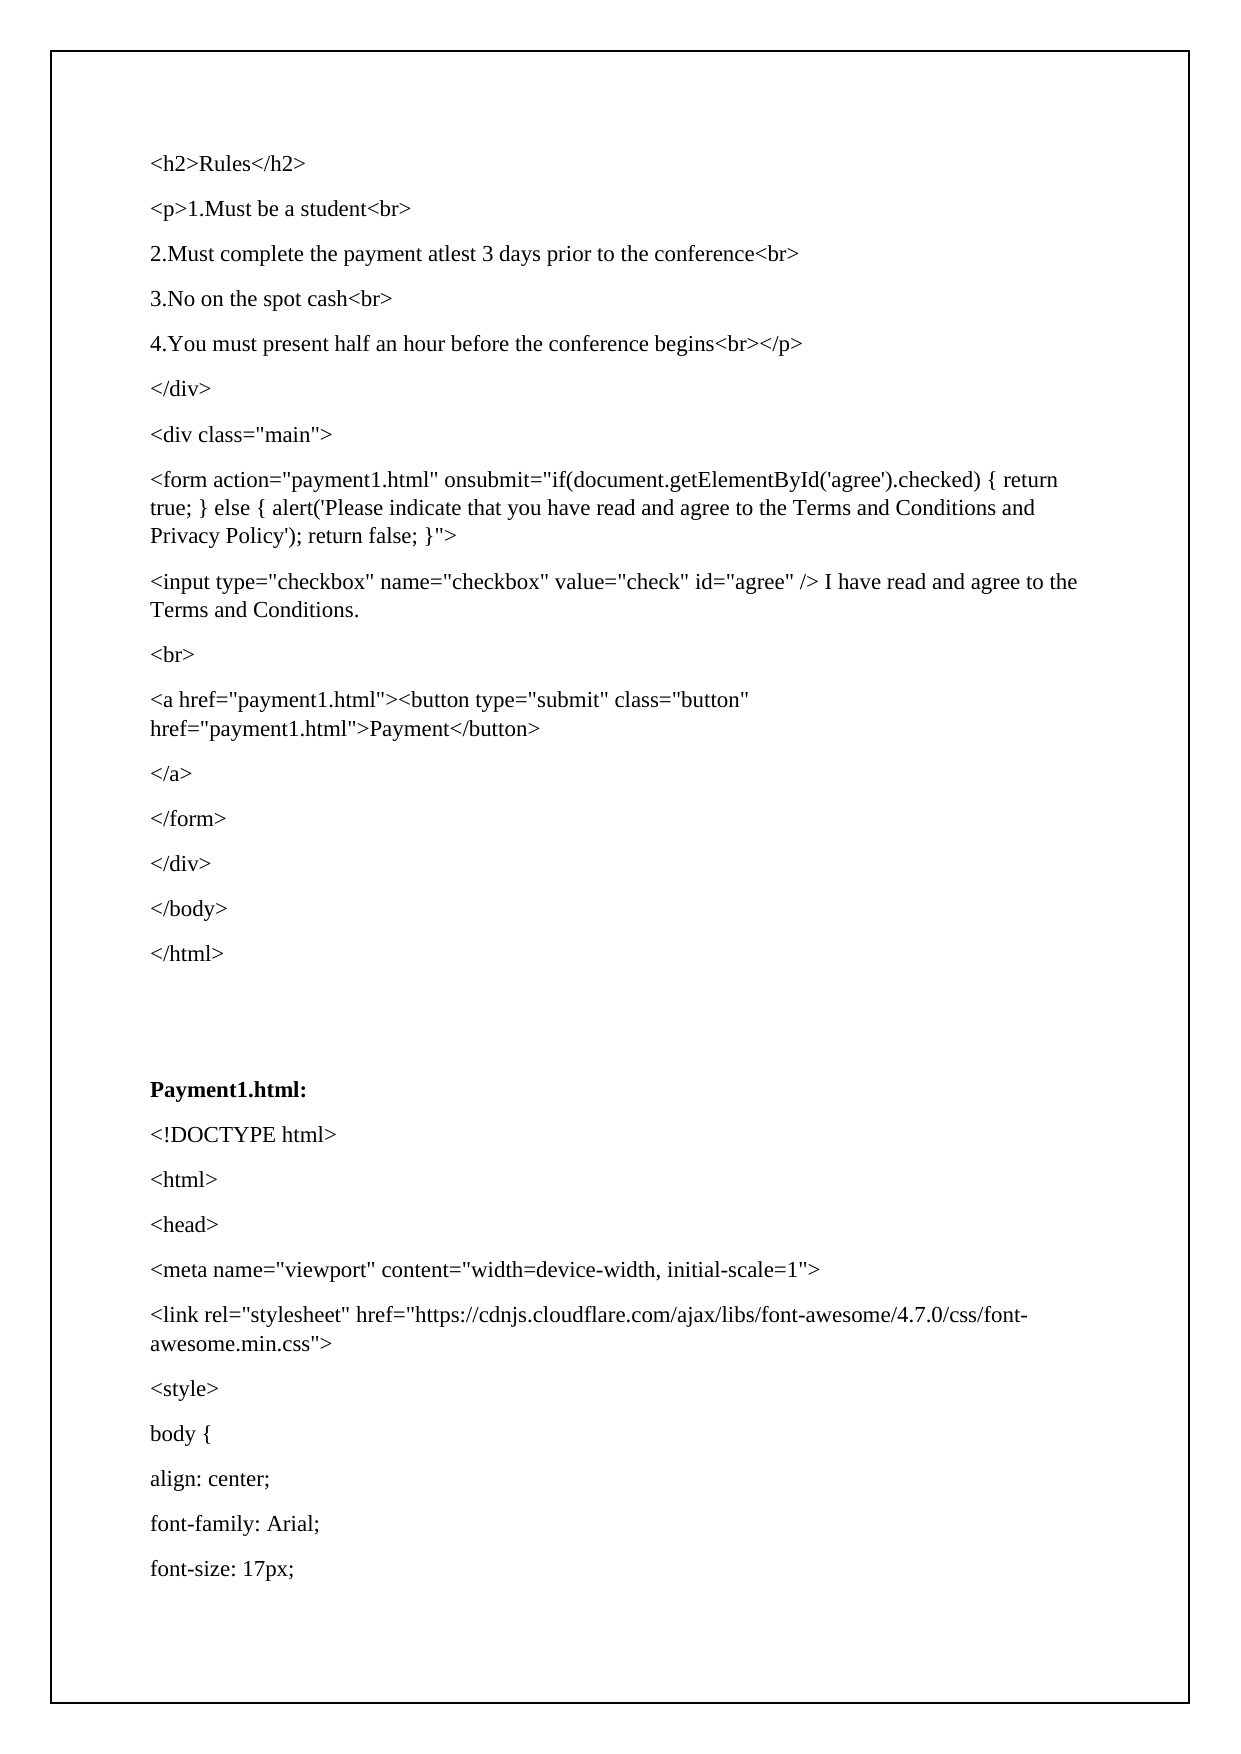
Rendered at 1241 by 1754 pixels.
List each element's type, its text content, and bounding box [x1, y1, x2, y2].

text <input type="checkbox" name="checkbox" value="check" id="agree" /> I have read and agree to the Terms and Conditions. [150, 568, 1090, 622]
text </div> [150, 850, 1090, 876]
text font-family: Arial; [150, 1510, 1090, 1536]
text <div class="main"> [150, 421, 1090, 447]
text <head> [150, 1211, 1090, 1237]
text <h2>Rules</h2> [150, 150, 1090, 176]
text </a> [150, 760, 1090, 786]
text <form action="payment1.html" onsubmit="if(document.getElementById('agree').checked) { return true; } else { alert('Please indicate that you have read and agree to the Terms and Conditions and Privacy Policy'); return false; }"> [150, 466, 1090, 549]
text </div> [150, 376, 1090, 402]
text <style> [150, 1375, 1090, 1401]
text <br> [150, 641, 1090, 668]
text font-size: 17px; [150, 1555, 1090, 1581]
text <html> [150, 1166, 1090, 1192]
text <!DOCTYPE html> [150, 1121, 1090, 1147]
text align: center; [150, 1465, 1090, 1491]
text 4.You must present half an hour before the conference begins<br></p> [150, 330, 1090, 357]
text <link rel="stylesheet" href="https://cdnjs.cloudflare.com/ajax/libs/font-awesome/4.7.0/css/font-awesome.min.css"> [150, 1301, 1090, 1356]
text <p>1.Must be a student<br> [150, 195, 1090, 221]
text 3.No on the spot cash<br> [150, 285, 1090, 312]
text </form> [150, 805, 1090, 831]
text <meta name="viewport" content="width=device-width, initial-scale=1"> [150, 1256, 1090, 1282]
text <a href="payment1.html"><button type="submit" class="button" href="payment1.html">Payment</button> [150, 686, 1090, 741]
text </html> [150, 940, 1090, 967]
text body { [150, 1420, 1090, 1446]
text 2.Must complete the payment atlest 3 days prior to the conference<br> [150, 240, 1090, 267]
text </body> [150, 895, 1090, 922]
text Payment1.html: [150, 1076, 1090, 1102]
